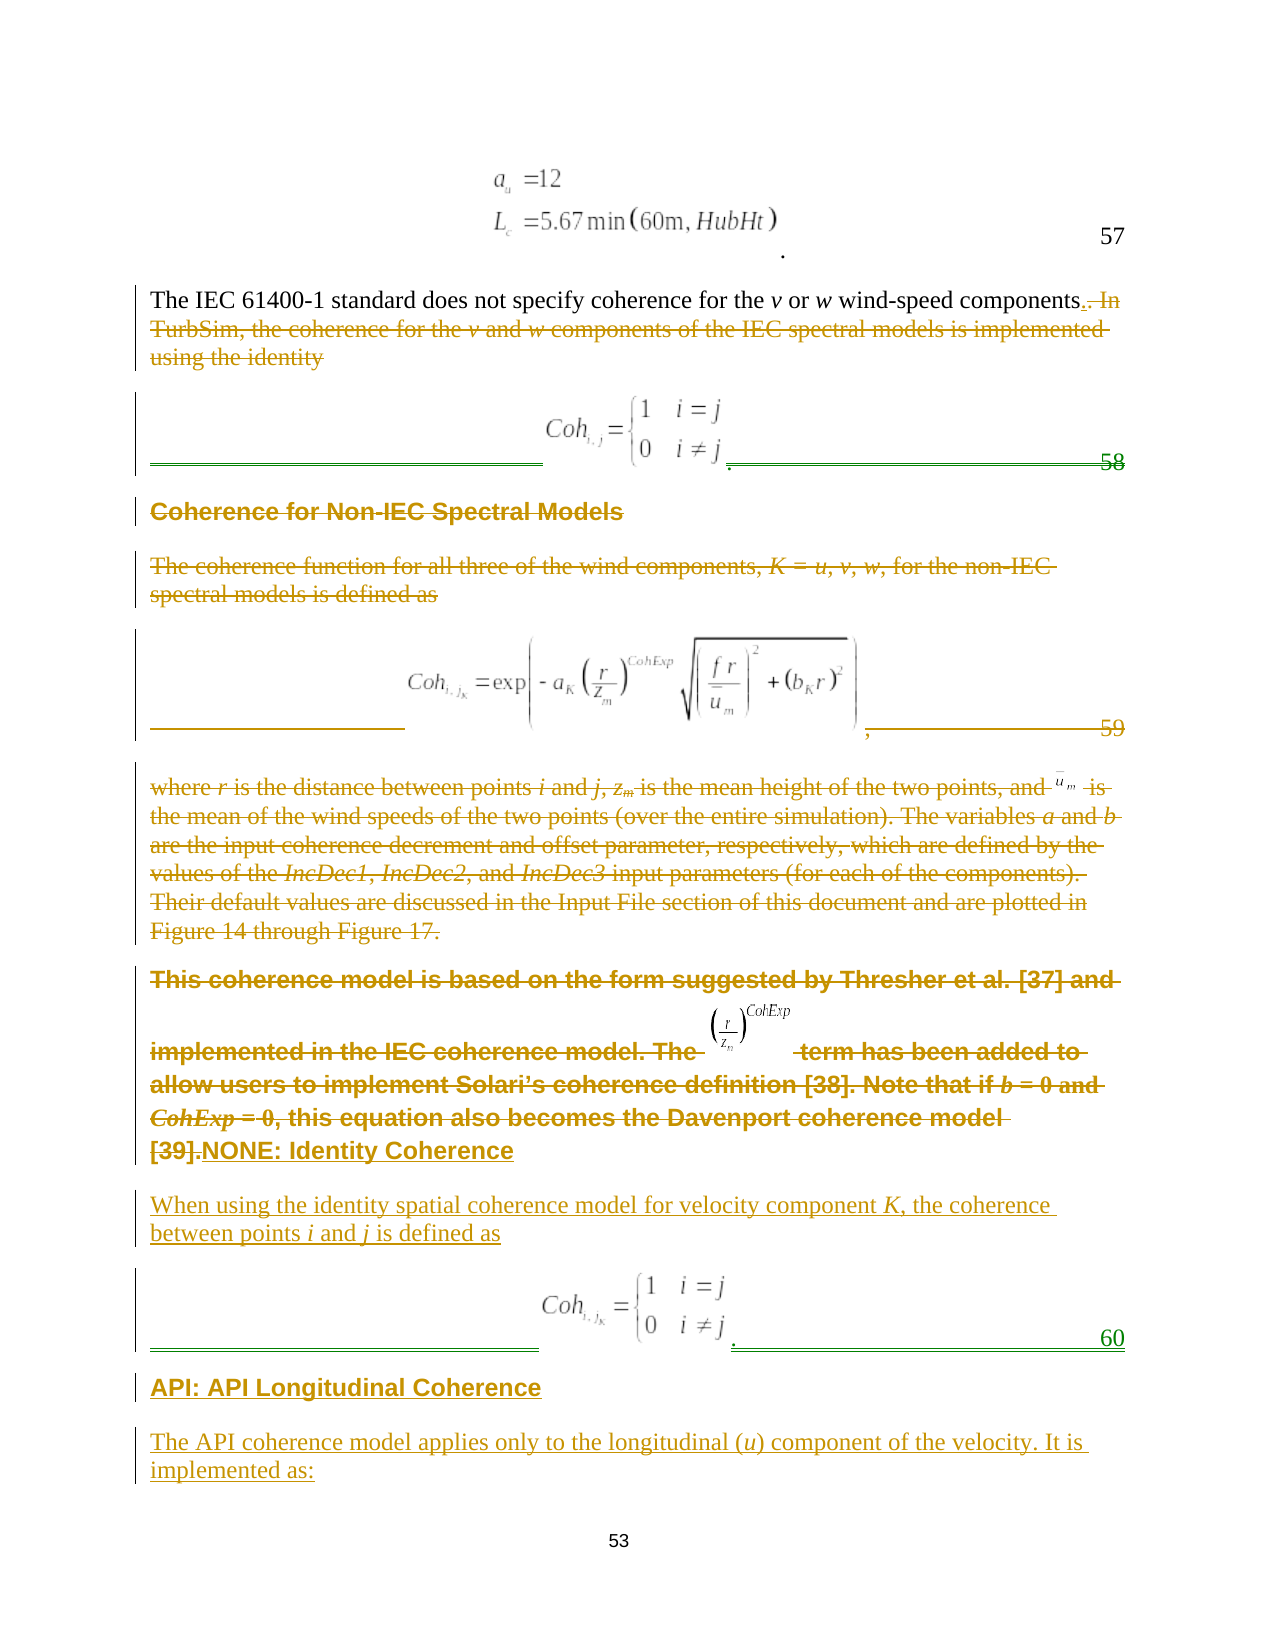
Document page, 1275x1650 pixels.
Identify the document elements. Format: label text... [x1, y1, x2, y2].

text The IEC 61400-1 standard does not specify coherence for the v or w wind-speed components [150, 285, 1125, 371]
text . [150, 162, 1125, 264]
